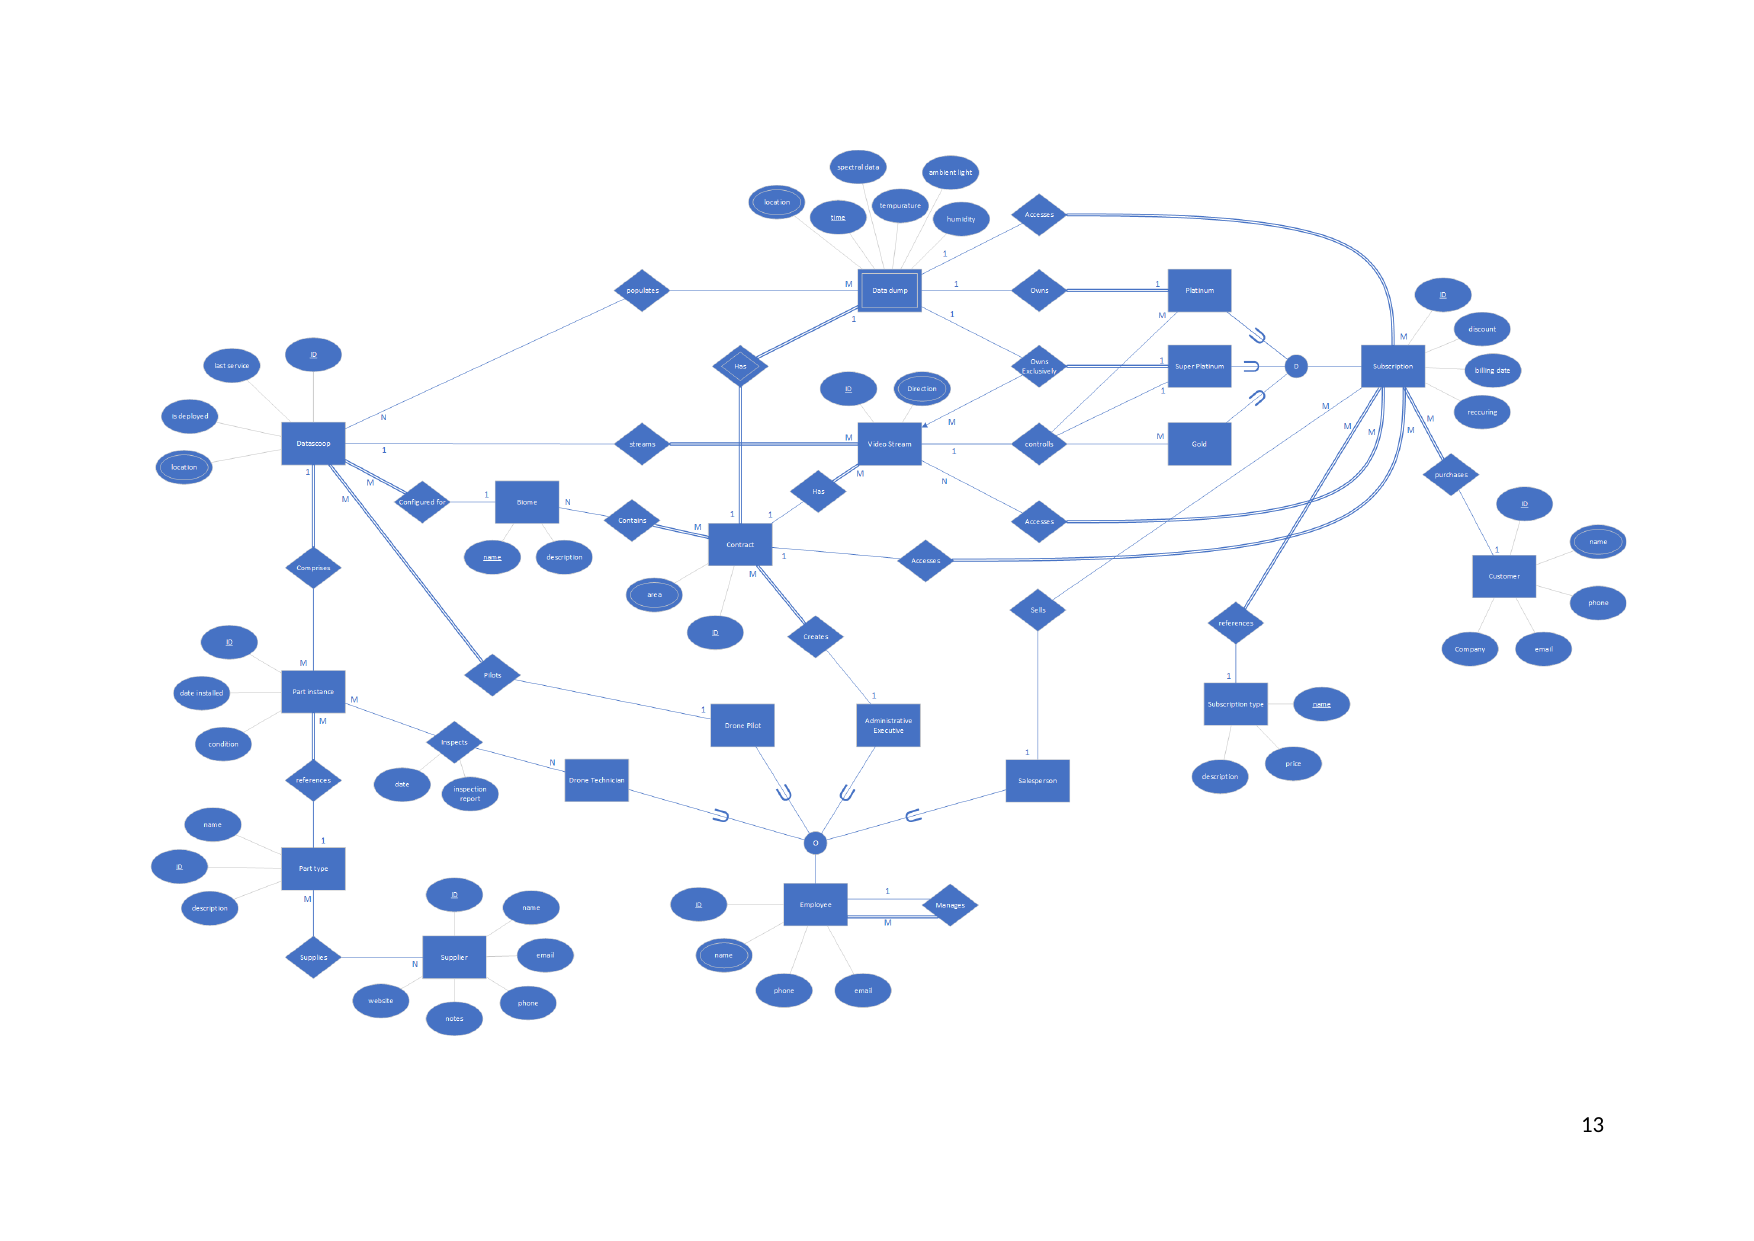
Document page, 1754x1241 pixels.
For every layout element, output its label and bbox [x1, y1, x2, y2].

picture [150, 150, 1627, 1036]
